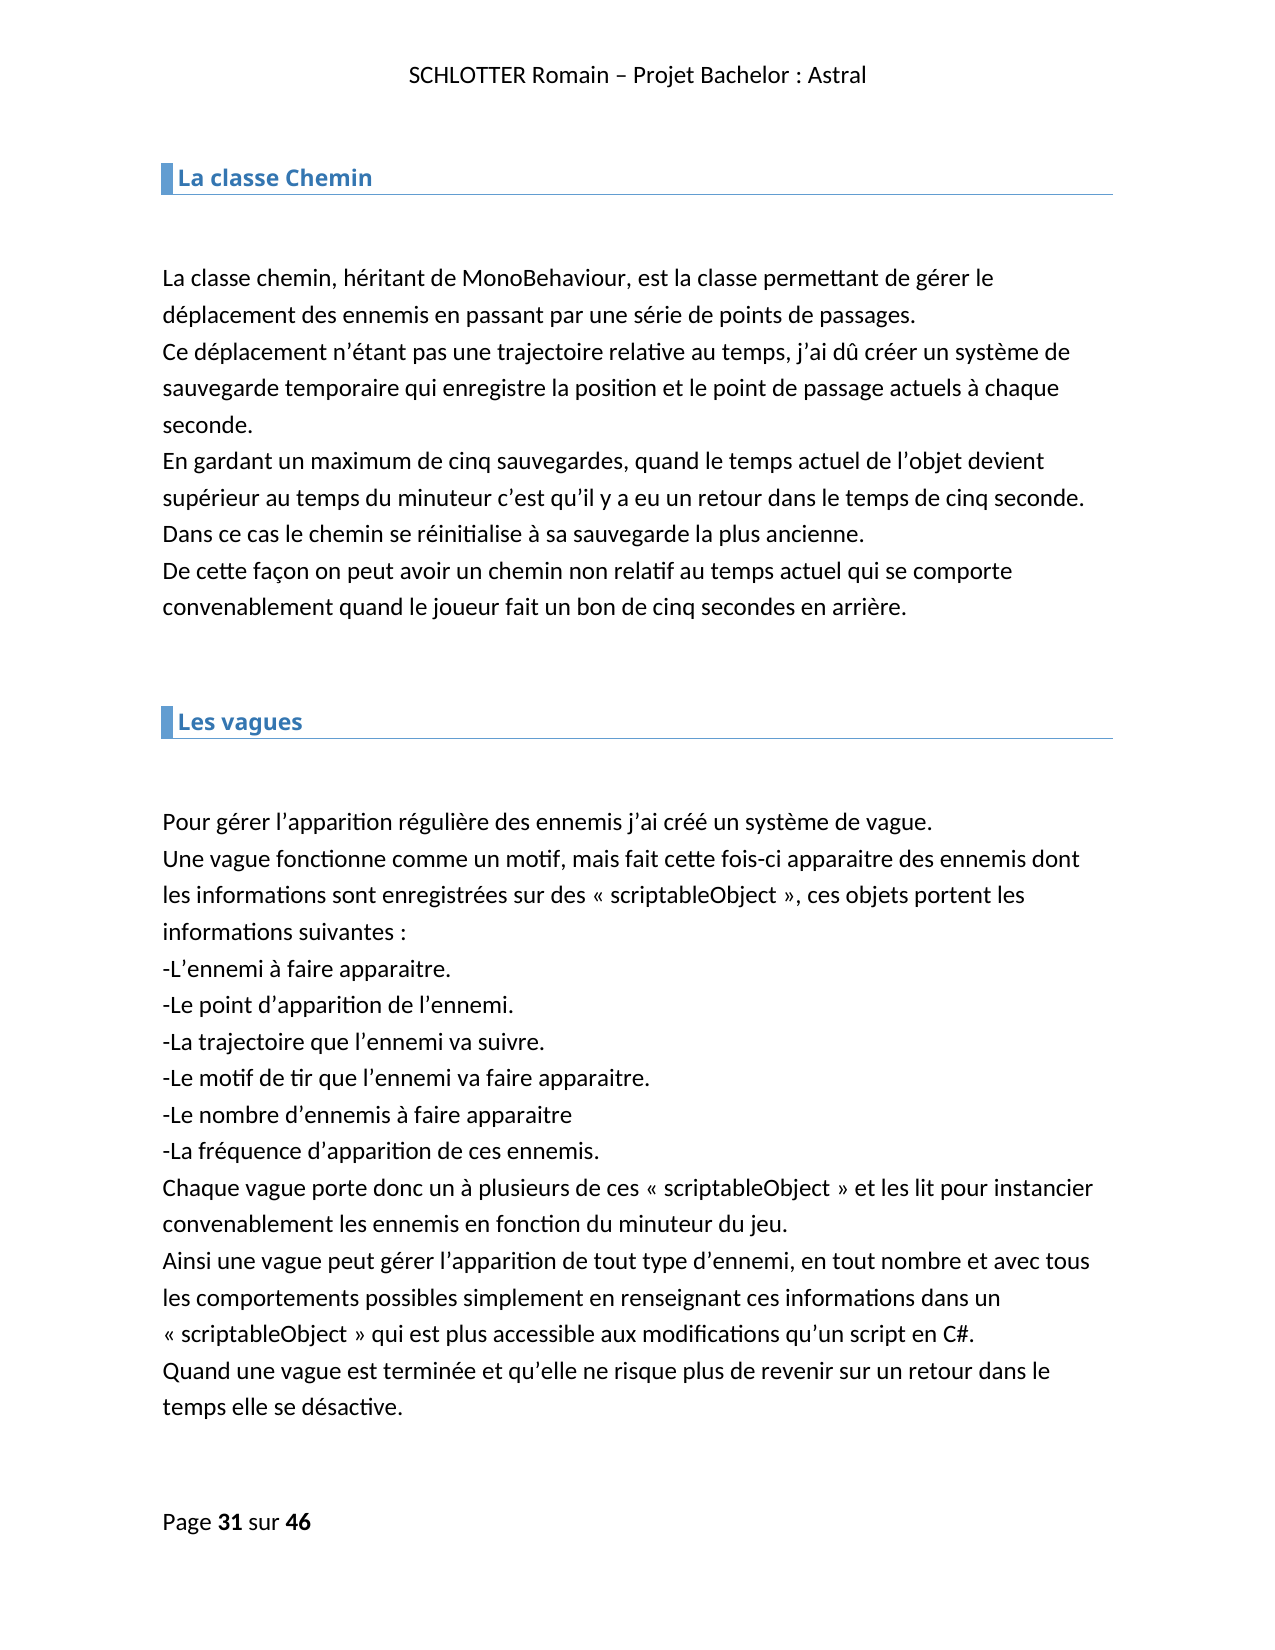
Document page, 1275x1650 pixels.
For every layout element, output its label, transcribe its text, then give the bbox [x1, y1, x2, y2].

text Pour gérer l’apparition régulière des ennemis j’ai créé un système de vague. Une vague fonctionne comme un motif, mais fait cette fois-ci apparaitre des ennemis dont les informations sont enregistrées sur des « scriptableObject », ces objets portent les informations suivantes : -L’ennemi à faire apparaitre. -Le point d’apparition de l’ennemi. -La trajectoire que l’ennemi va suivre. -Le motif de tir que l’ennemi va faire apparaitre. -Le nombre d’ennemis à faire apparaitre -La fréquence d’apparition de ces ennemis. Chaque vague porte donc un à plusieurs de ces « scriptableObject » et les lit pour instancier convenablement les ennemis en fonction du minuteur du jeu. Ainsi une vague peut gérer l’apparition de tout type d’ennemi, en tout nombre et avec tous les comportements possibles simplement en renseignant ces informations dans un « scriptableObject » qui est plus accessible aux modifications qu’un script en C#. Quand une vague est terminée et qu’elle ne risque plus de revenir sur un retour dans le temps elle se désactive. [162, 806, 1113, 1422]
text La classe chemin, héritant de MonoBehaviour, est la classe permettant de gérer le déplacement des ennemis en passant par une série de points de passages. Ce déplacement n’étant pas une trajectoire relative au temps, j’ai dû créer un système de sauvegarde temporaire qui enregistre la position et le point de passage actuels à chaque seconde. En gardant un maximum de cinq sauvegardes, quand le temps actuel de l’objet devient supérieur au temps du minuteur c’est qu’il y a eu un retour dans le temps de cinq seconde. Dans ce cas le chemin se réinitialise à sa sauvegarde la plus ancienne. De cette façon on peut avoir un chemin non relatif au temps actuel qui se comporte convenablement quand le joueur fait un bon de cinq secondes en arrière. [162, 262, 1113, 622]
subtitle Les vagues [173, 706, 1113, 738]
subtitle La classe Chemin [161, 162, 1113, 194]
